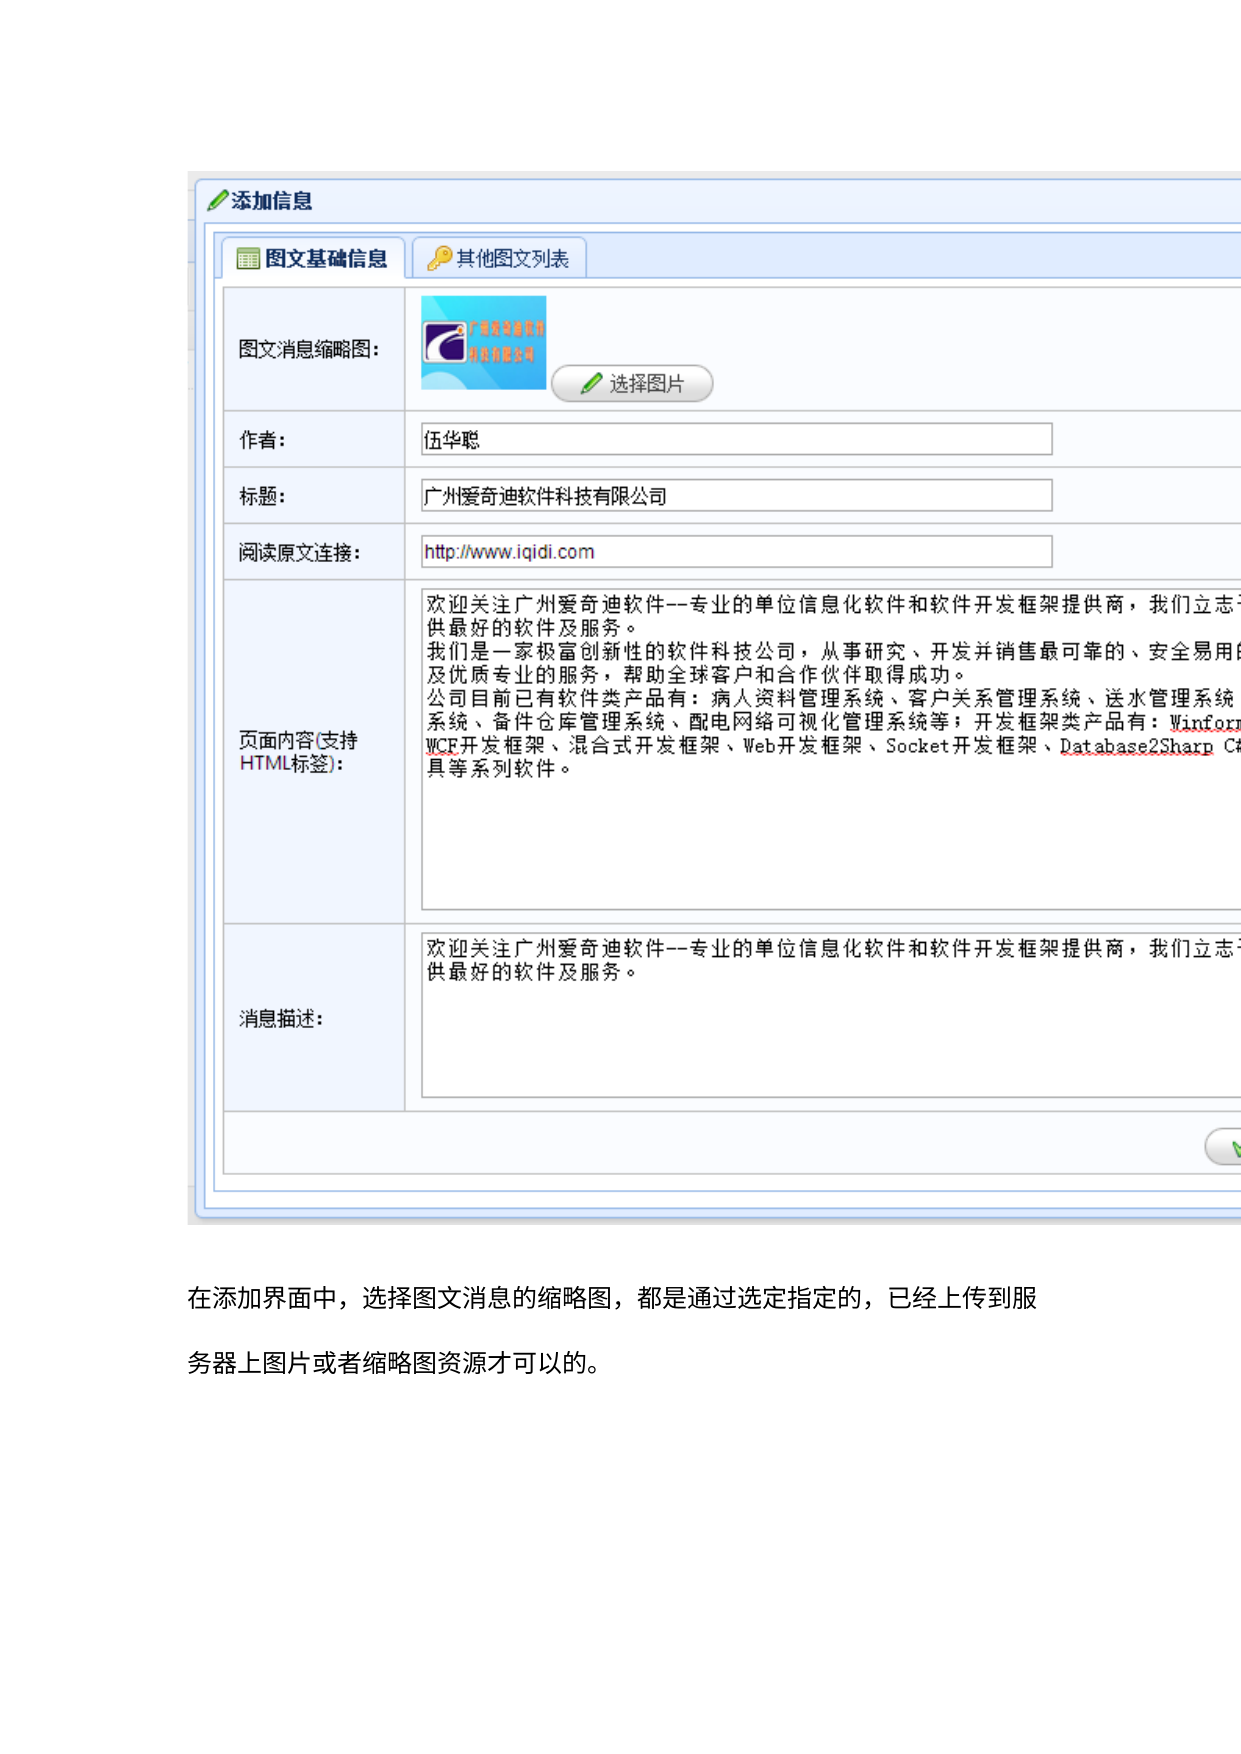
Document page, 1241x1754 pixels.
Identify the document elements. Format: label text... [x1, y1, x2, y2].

text 在添加界面中，选择图文消息的缩略图，都是通过选定指定的，已经上传到服务器上图片或者缩略图资源才可以的。 [187, 1264, 1053, 1394]
picture [187, 171, 1241, 1225]
